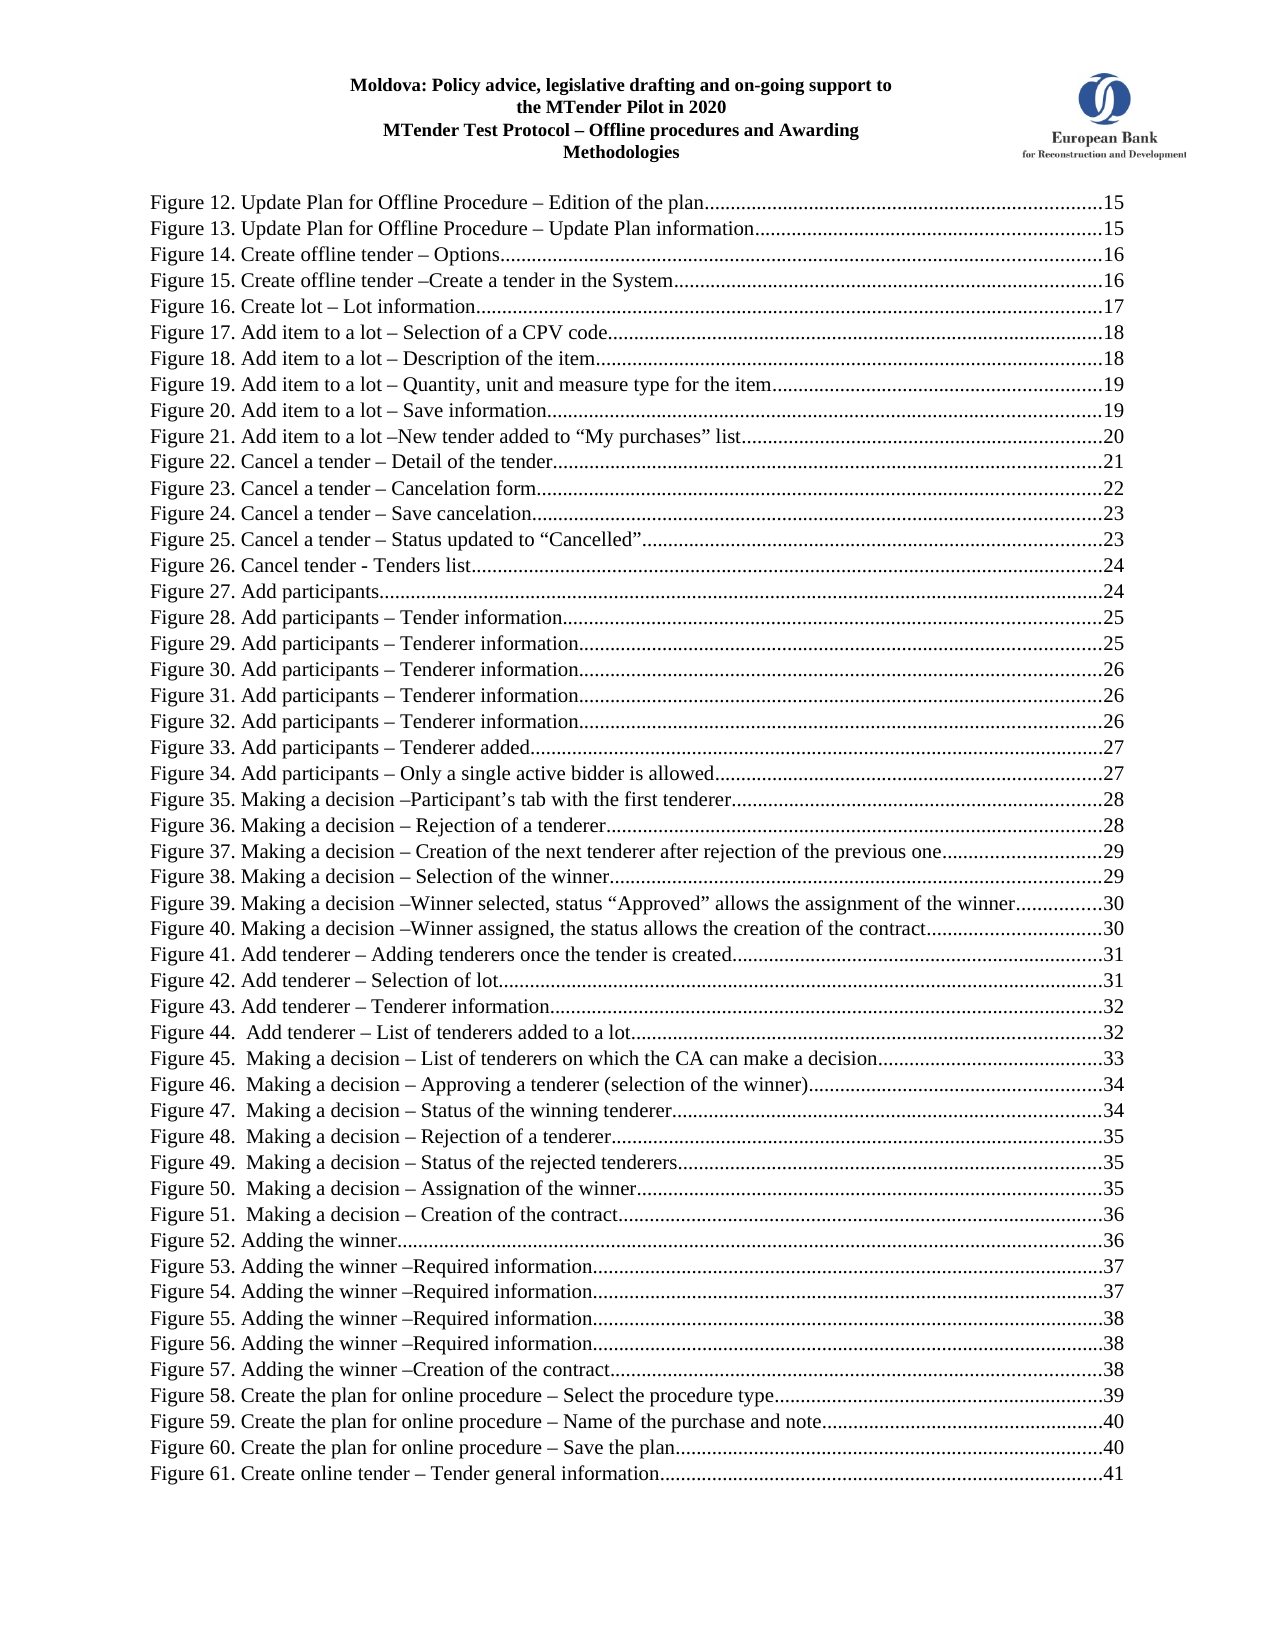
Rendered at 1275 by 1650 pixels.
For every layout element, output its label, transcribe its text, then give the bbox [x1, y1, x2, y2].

text Figure 29. Add participants – Tenderer information 25 [150, 631, 1125, 655]
text Figure 42. Add tenderer – Selection of lot 31 [150, 968, 1125, 992]
text Figure 43. Add tenderer – Tenderer information 32 [150, 994, 1125, 1018]
text Figure 55. Adding the winner –Required information 38 [150, 1305, 1125, 1329]
text Figure 59. Create the plan for online procedure – Name of the purchase and note 40 [150, 1409, 1125, 1433]
text Figure 25. Cancel a tender – Status updated to “Cancelled” 23 [150, 527, 1125, 551]
text Figure 36. Making a decision – Rejection of a tenderer 28 [150, 813, 1125, 837]
text Figure 40. Making a decision –Winner assigned, the status allows the creation of the contract 30 [150, 916, 1125, 940]
text Figure 47. Making a decision – Status of the winning tenderer 34 [150, 1098, 1125, 1122]
text Figure 57. Adding the winner –Creation of the contract 38 [150, 1357, 1125, 1381]
text Figure 18. Add item to a lot – Description of the item 18 [150, 346, 1125, 370]
text Figure 16. Create lot – Lot information 17 [150, 294, 1125, 318]
text Figure 60. Create the plan for online procedure – Save the plan 40 [150, 1435, 1125, 1459]
text Figure 27. Add participants 24 [150, 579, 1125, 603]
text Figure 52. Adding the winner 36 [150, 1228, 1125, 1252]
text Figure 48. Making a decision – Rejection of a tenderer 35 [150, 1124, 1125, 1148]
text Figure 37. Making a decision – Creation of the next tenderer after rejection of the previous one 29 [150, 838, 1125, 863]
text Figure 26. Cancel tender - Tenders list 24 [150, 553, 1125, 577]
text Figure 39. Making a decision –Winner selected, status “Approved” allows the assignment of the winner 30 [150, 890, 1125, 914]
text Figure 53. Adding the winner –Required information 37 [150, 1253, 1125, 1278]
text Figure 31. Add participants – Tenderer information 26 [150, 683, 1125, 707]
text Figure 33. Add participants – Tenderer added 27 [150, 735, 1125, 759]
text Figure 13. Update Plan for Offline Procedure – Update Plan information 15 [150, 216, 1125, 240]
text Figure 15. Create offline tender –Create a tender in the System 16 [150, 268, 1125, 292]
text Figure 24. Cancel a tender – Save cancelation 23 [150, 501, 1125, 525]
text Figure 35. Making a decision –Participant’s tab with the first tenderer 28 [150, 787, 1125, 811]
text Figure 45. Making a decision – List of tenderers on which the CA can make a decision 33 [150, 1046, 1125, 1070]
text Figure 51. Making a decision – Creation of the contract 36 [150, 1202, 1125, 1226]
text Figure 21. Add item to a lot –New tender added to “My purchases” list 20 [150, 423, 1125, 448]
text Figure 46. Making a decision – Approving a tenderer (selection of the winner) 34 [150, 1072, 1125, 1096]
text Figure 22. Cancel a tender – Detail of the tender 21 [150, 449, 1125, 473]
text Figure 49. Making a decision – Status of the rejected tenderers 35 [150, 1150, 1125, 1174]
text Figure 56. Adding the winner –Required information 38 [150, 1331, 1125, 1355]
text Figure 44. Add tenderer – List of tenderers added to a lot 32 [150, 1020, 1125, 1044]
text Figure 38. Making a decision – Selection of the winner 29 [150, 864, 1125, 888]
text Figure 61. Create online tender – Tender general information 41 [150, 1461, 1125, 1485]
text Figure 41. Add tenderer – Adding tenderers once the tender is created 31 [150, 942, 1125, 966]
text Figure 12. Update Plan for Offline Procedure – Edition of the plan 15 [150, 190, 1125, 214]
text Figure 50. Making a decision – Assignation of the winner 35 [150, 1176, 1125, 1200]
text Figure 23. Cancel a tender – Cancelation form 22 [150, 475, 1125, 499]
text Figure 20. Add item to a lot – Save information 19 [150, 398, 1125, 422]
text Figure 28. Add participants – Tender information 25 [150, 605, 1125, 629]
text Figure 54. Adding the winner –Required information 37 [150, 1279, 1125, 1303]
text Figure 17. Add item to a lot – Selection of a CPV code 18 [150, 320, 1125, 344]
text Figure 58. Create the plan for online procedure – Select the procedure type 39 [150, 1383, 1125, 1407]
text Figure 19. Add item to a lot – Quantity, unit and measure type for the item 19 [150, 372, 1125, 396]
text Figure 34. Add participants – Only a single active bidder is allowed 27 [150, 761, 1125, 785]
text Figure 32. Add participants – Tenderer information 26 [150, 709, 1125, 733]
text Figure 30. Add participants – Tenderer information 26 [150, 657, 1125, 681]
text Figure 14. Create offline tender – Options 16 [150, 242, 1125, 266]
picture [1022, 73, 1187, 160]
